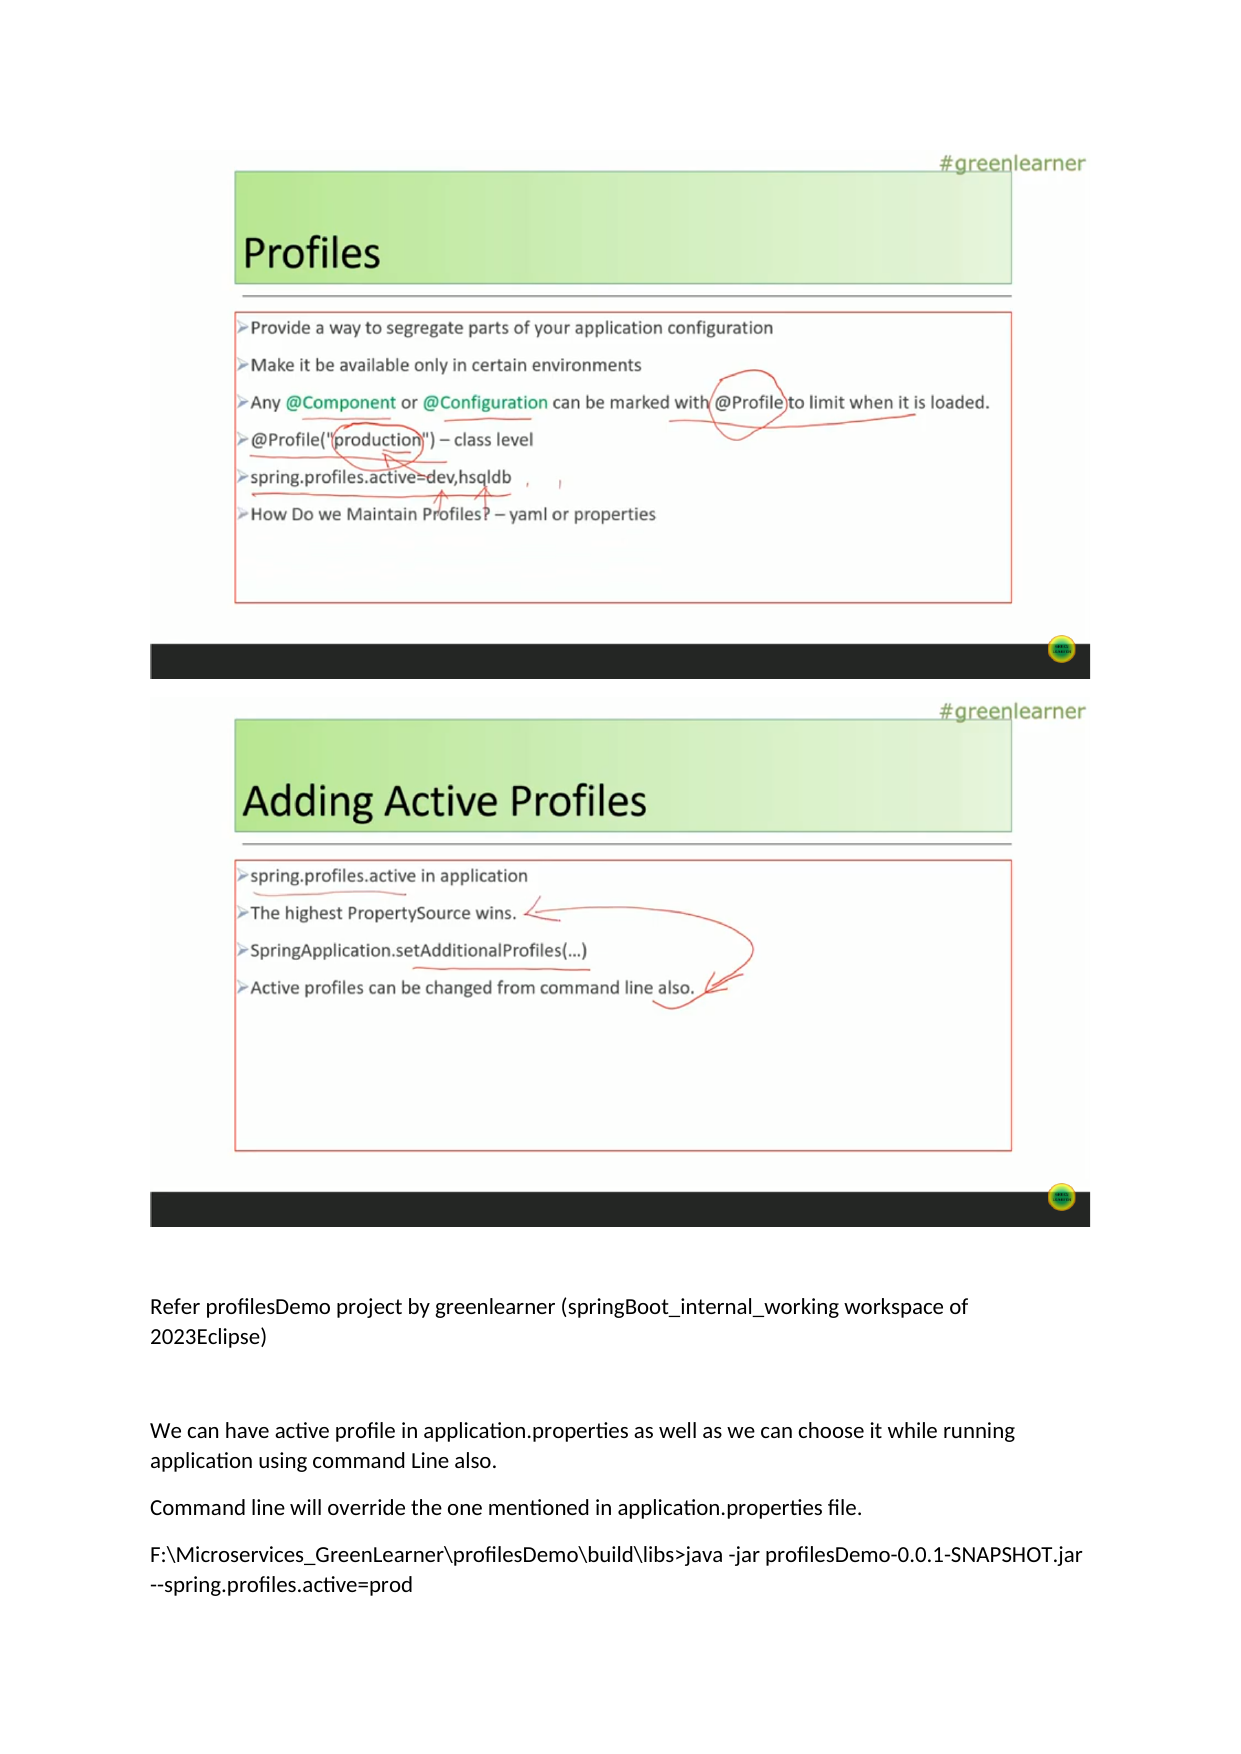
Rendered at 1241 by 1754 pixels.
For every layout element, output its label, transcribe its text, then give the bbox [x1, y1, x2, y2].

picture [150, 150, 1091, 679]
text F:\Microservices_GreenLearner\profilesDemo\build\libs>java -jar profilesDemo-0.0.1-SNAPSHOT.jar --spring.profiles.active=prod [150, 1540, 1090, 1598]
picture [150, 697, 1091, 1227]
text Refer profilesDemo project by greenlearner (springBoot_internal_working workspace of 2023Eclipse) [150, 1292, 1090, 1350]
text We can have active profile in application.properties as well as we can choose it while running application using command Line also. [150, 1416, 1090, 1474]
text Command line will override the one mentioned in application.properties file. [150, 1493, 1090, 1521]
